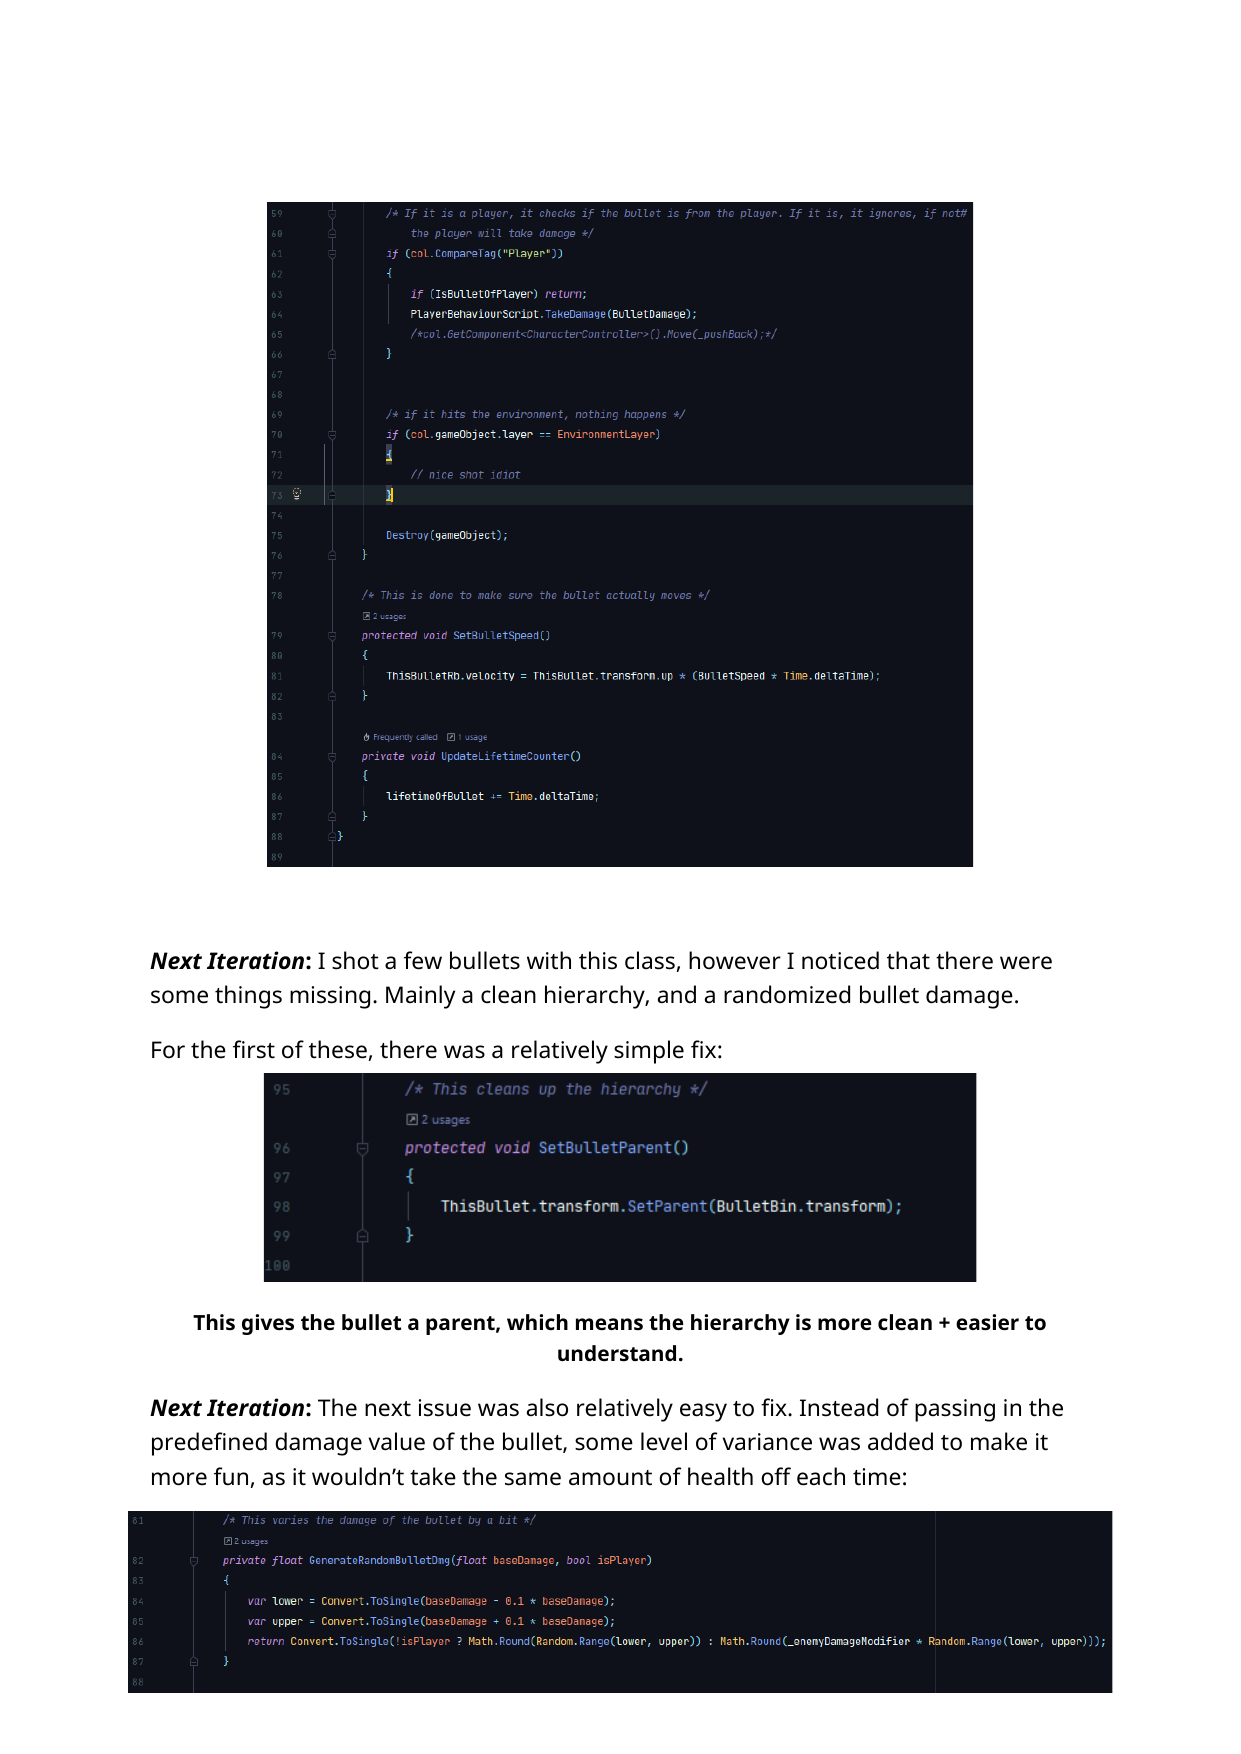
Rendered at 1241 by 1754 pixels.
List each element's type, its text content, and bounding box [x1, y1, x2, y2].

picture [267, 202, 974, 867]
text Next Iteration: The next issue was also relatively easy to fix. Instead of passing in the predefined damage value of the bullet, some level of variance was added to make it more fun, as it wouldn’t take the same amount of health off each time: [150, 1392, 1090, 1492]
picture [128, 1511, 1113, 1693]
picture [263, 1073, 977, 1282]
text Next Iteration: I shot a few bullets with this class, however I noticed that there were some things missing. Mainly a clean hierarchy, and a randomized bullet damage. [150, 945, 1090, 1011]
text For the first of these, there was a relatively simple fix: [150, 1034, 1090, 1066]
